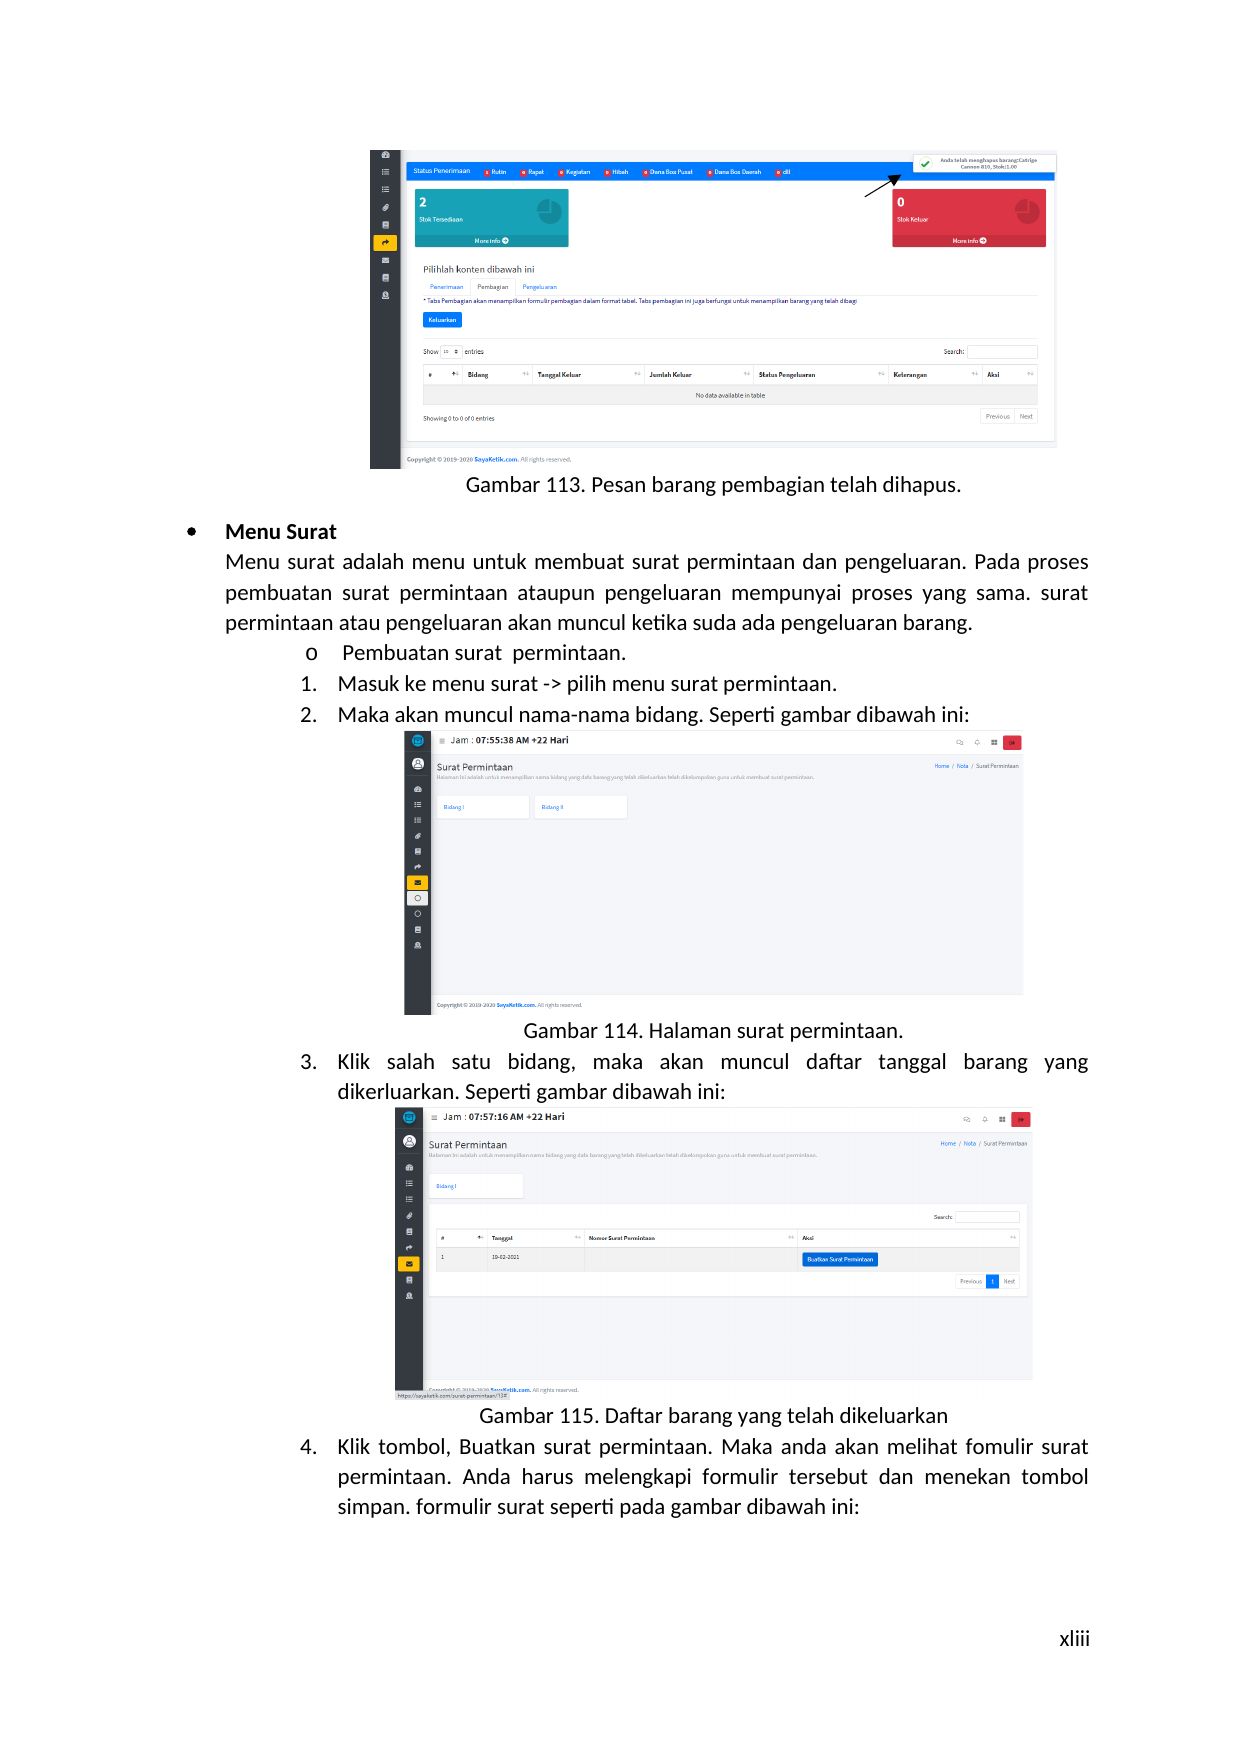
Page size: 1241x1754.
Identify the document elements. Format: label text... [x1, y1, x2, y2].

list Masuk ke menu surat -> pilih menu surat permintaan. [300, 669, 1090, 698]
picture [395, 1107, 1033, 1400]
list Klik tombol, Buatkan surat permintaan. Maka anda akan melihat fomulir surat permintaan. Anda harus melengkapi formulir tersebut dan menekan tombol simpan. formulir surat seperti pada gambar dibawah ini: [300, 1432, 1090, 1520]
list Menu surat adalah menu untuk membuat surat permintaan dan pengeluaran. Pada proses pembuatan surat permintaan ataupun pengeluaran mempunyai proses yang sama. surat permintaan atau pengeluaran akan muncul ketika suda ada pengeluaran barang. [225, 547, 1090, 636]
subtitle Menu Surat [187, 517, 1090, 545]
list Maka akan muncul nama-nama bidang. Seperti gambar dibawah ini: [300, 700, 1090, 728]
list Pembuatan surat permintaan. [304, 638, 1090, 667]
list Gambar 114. Halaman surat permintaan. [337, 1017, 1090, 1044]
picture [370, 150, 1058, 469]
list Gambar 113. Pesan barang pembagian telah dihapus. [337, 470, 1090, 498]
list Klik salah satu bidang, maka akan muncul daftar tanggal barang yang dikerluarkan. Seperti gambar dibawah ini: [300, 1047, 1090, 1105]
picture [404, 730, 1024, 1015]
list Gambar 115. Daftar barang yang telah dikeluarkan [337, 1402, 1090, 1430]
